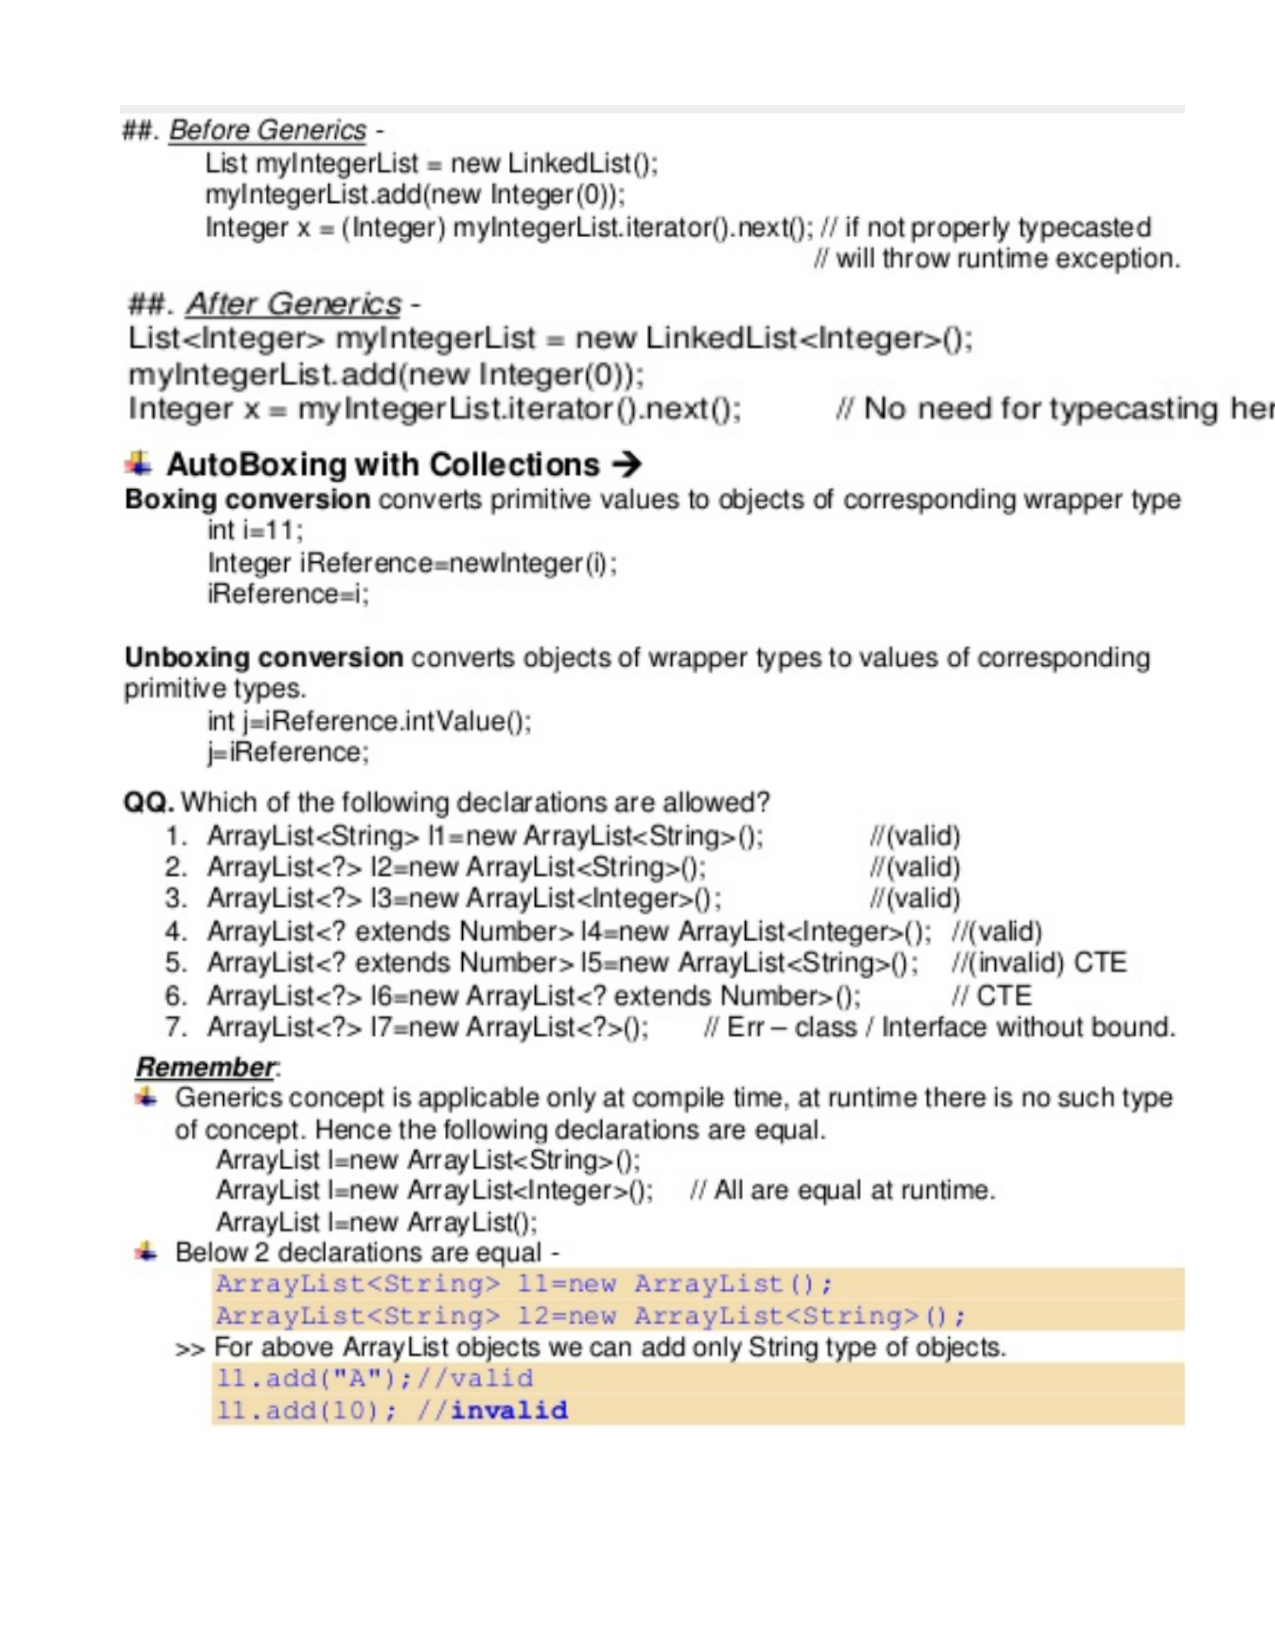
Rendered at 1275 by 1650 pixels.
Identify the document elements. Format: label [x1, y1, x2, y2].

picture [120, 105, 1275, 1430]
